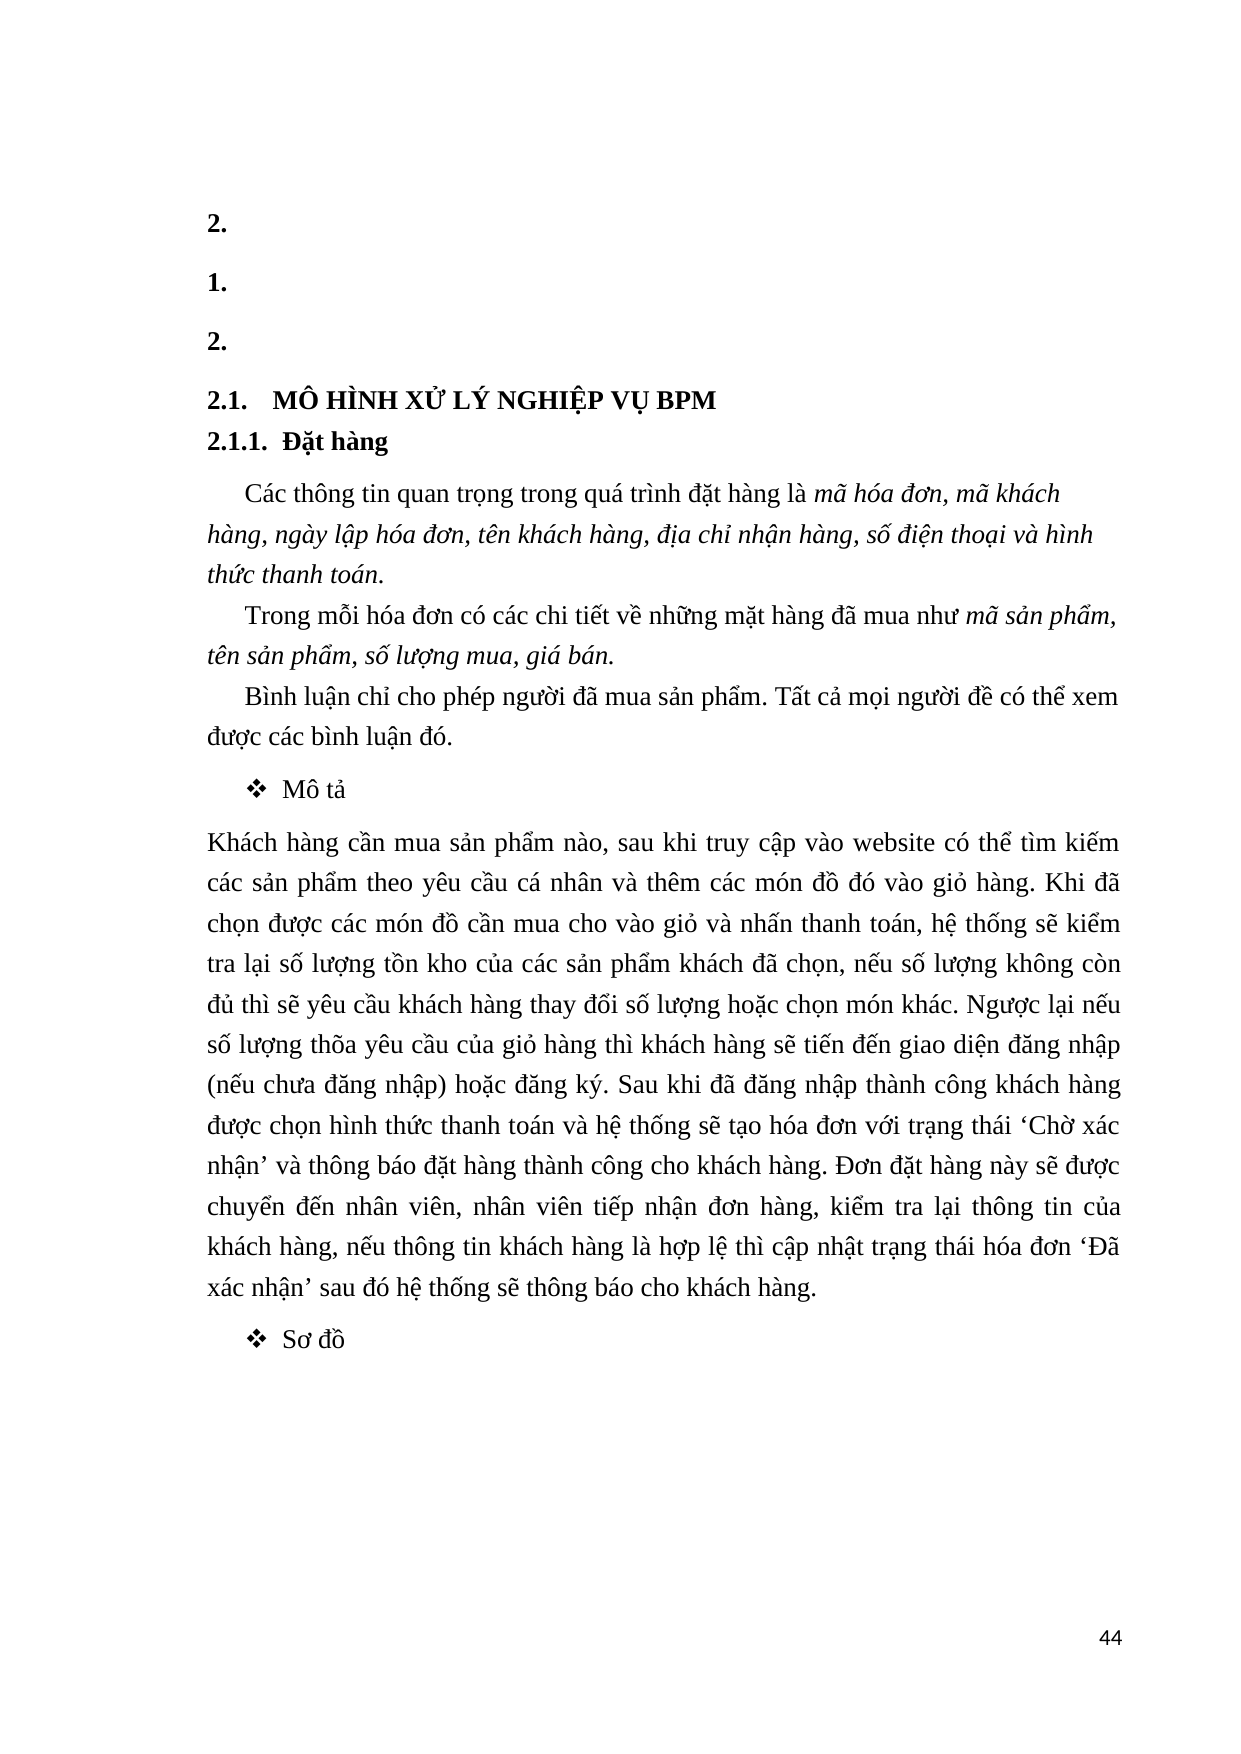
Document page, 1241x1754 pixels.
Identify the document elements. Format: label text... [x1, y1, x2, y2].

subtitle MÔ HÌNH XỬ LÝ NGHIỆP VỤ BPM [207, 384, 1122, 415]
text Trong mỗi hóa đơn có các chi tiết về những mặt hàng đã mua như mã sản phẩm, tên sản phẩm, số lượng mua, giá bán. [207, 599, 1122, 670]
list Mô tả [244, 773, 1122, 804]
text Các thông tin quan trọng trong quá trình đặt hàng là mã hóa đơn, mã khách hàng, ngày lập hóa đơn, tên khách hàng, địa chỉ nhận hàng, số điện thoại và hình thức thanh toán. [207, 478, 1122, 589]
text Bình luận chỉ cho phép người đã mua sản phẩm. Tất cả mọi người đề có thể xem được các bình luận đó. [207, 680, 1122, 751]
list Sơ đồ [244, 1324, 1122, 1355]
subtitle Đặt hàng [207, 425, 1122, 456]
text Khách hàng cần mua sản phẩm nào, sau khi truy cập vào website có thể tìm kiếm các sản phẩm theo yêu cầu cá nhân và thêm các món đồ đó vào giỏ hàng. Khi đã chọn được các món đồ cần mua cho vào giỏ và nhấn thanh toán, hệ thống sẽ kiểm tra lại số lượng tồn kho của các sản phẩm khách đã chọn, nếu số lượng không còn đủ thì sẽ yêu cầu khách hàng thay đổi số lượng hoặc chọn món khác. Ngược lại nếu số lượng thõa yêu cầu của giỏ hàng thì khách hàng sẽ tiến đến giao diện đăng nhập (nếu chưa đăng nhập) hoặc đăng ký. Sau khi đã đăng nhập thành công khách hàng được chọn hình thức thanh toán và hệ thống sẽ tạo hóa đơn với trạng thái ‘Chờ xác nhận’ và thông báo đặt hàng thành công cho khách hàng. Đơn đặt hàng này sẽ được chuyển đến nhân viên, nhân viên tiếp nhận đơn hàng, kiểm tra lại thông tin của khách hàng, nếu thông tin khách hàng là hợp lệ thì cập nhật trạng thái hóa đơn ‘Đã xác nhận’ sau đó hệ thống sẽ thông báo cho khách hàng. [207, 826, 1122, 1302]
